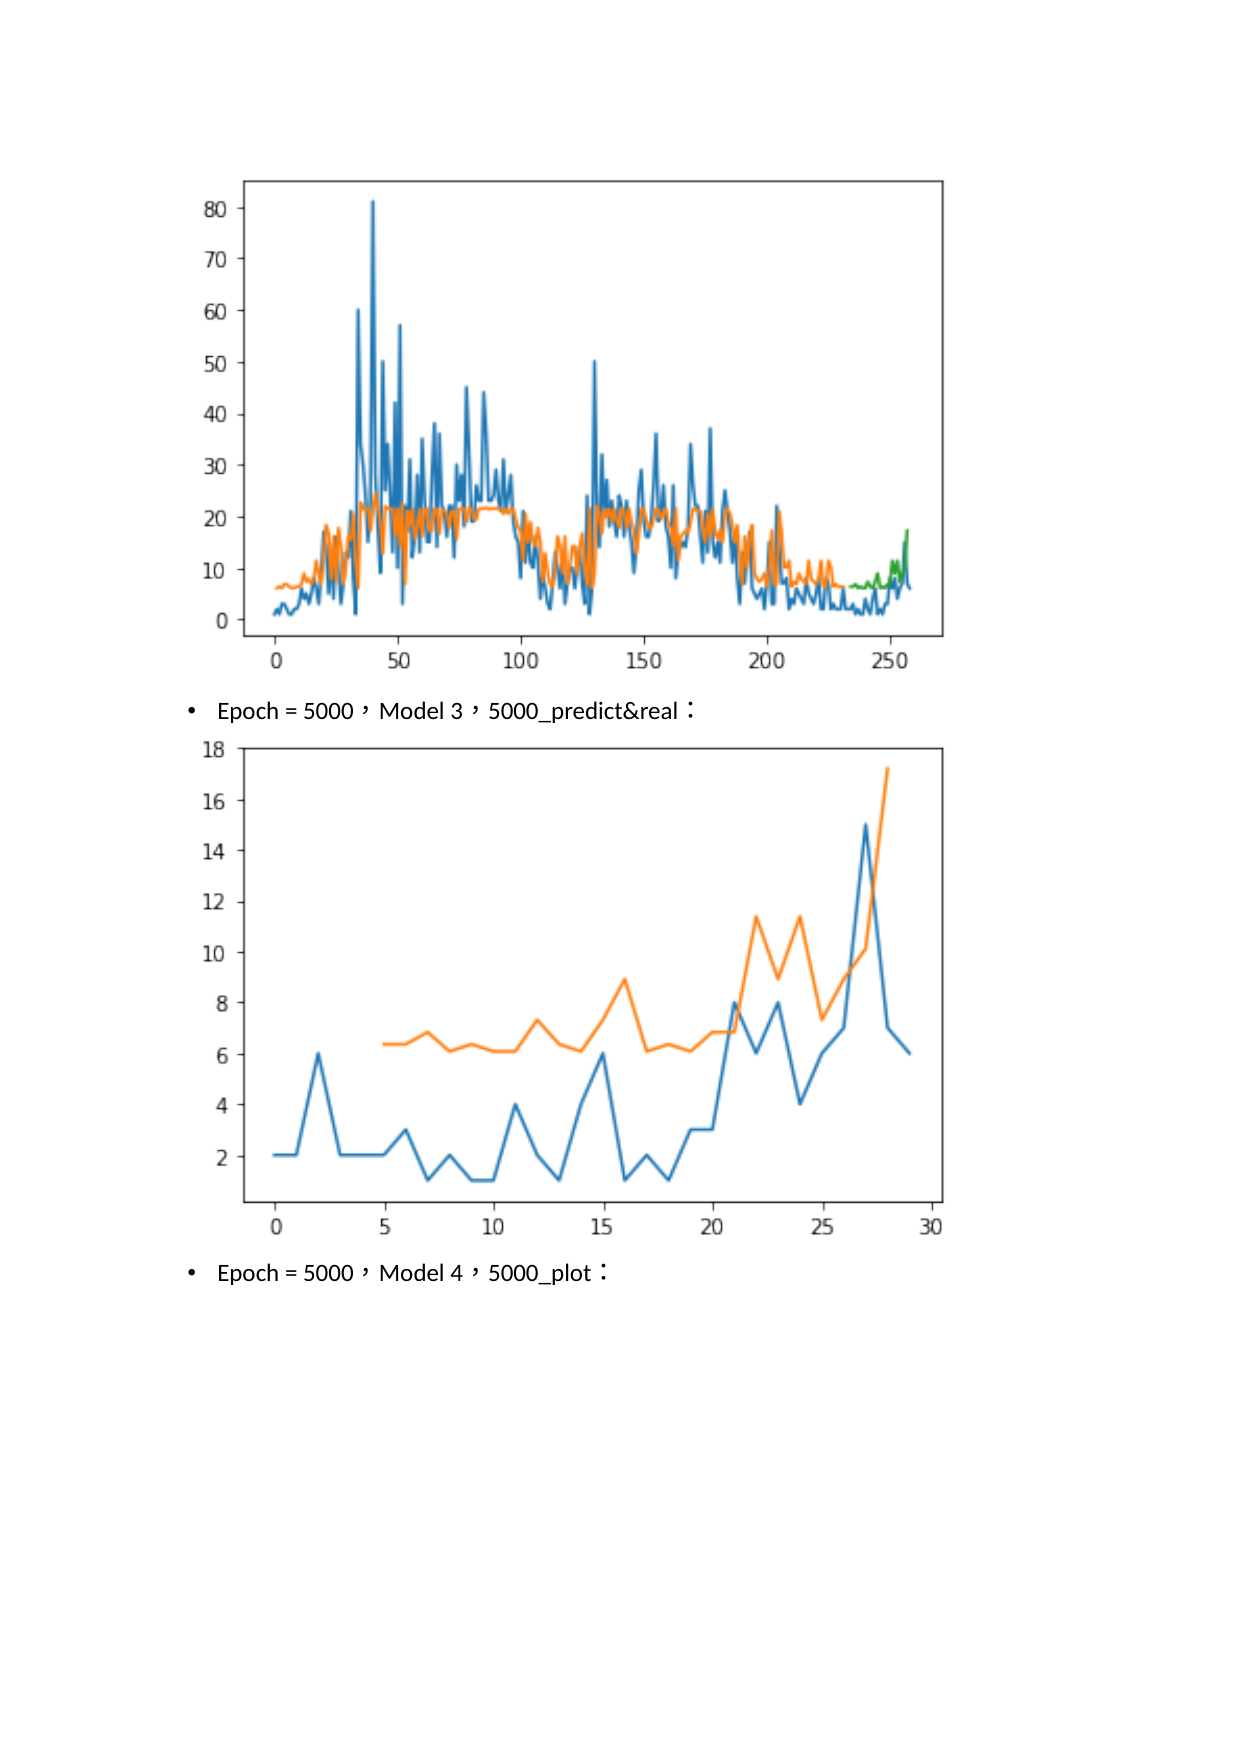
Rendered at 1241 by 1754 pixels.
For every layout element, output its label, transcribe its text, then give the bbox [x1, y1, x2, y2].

list Epoch = 5000，Model 4，5000_plot： [187, 1252, 1053, 1289]
picture [187, 168, 955, 686]
picture [187, 727, 959, 1252]
list Epoch = 5000，Model 3，5000_predict&real： [187, 689, 1053, 727]
